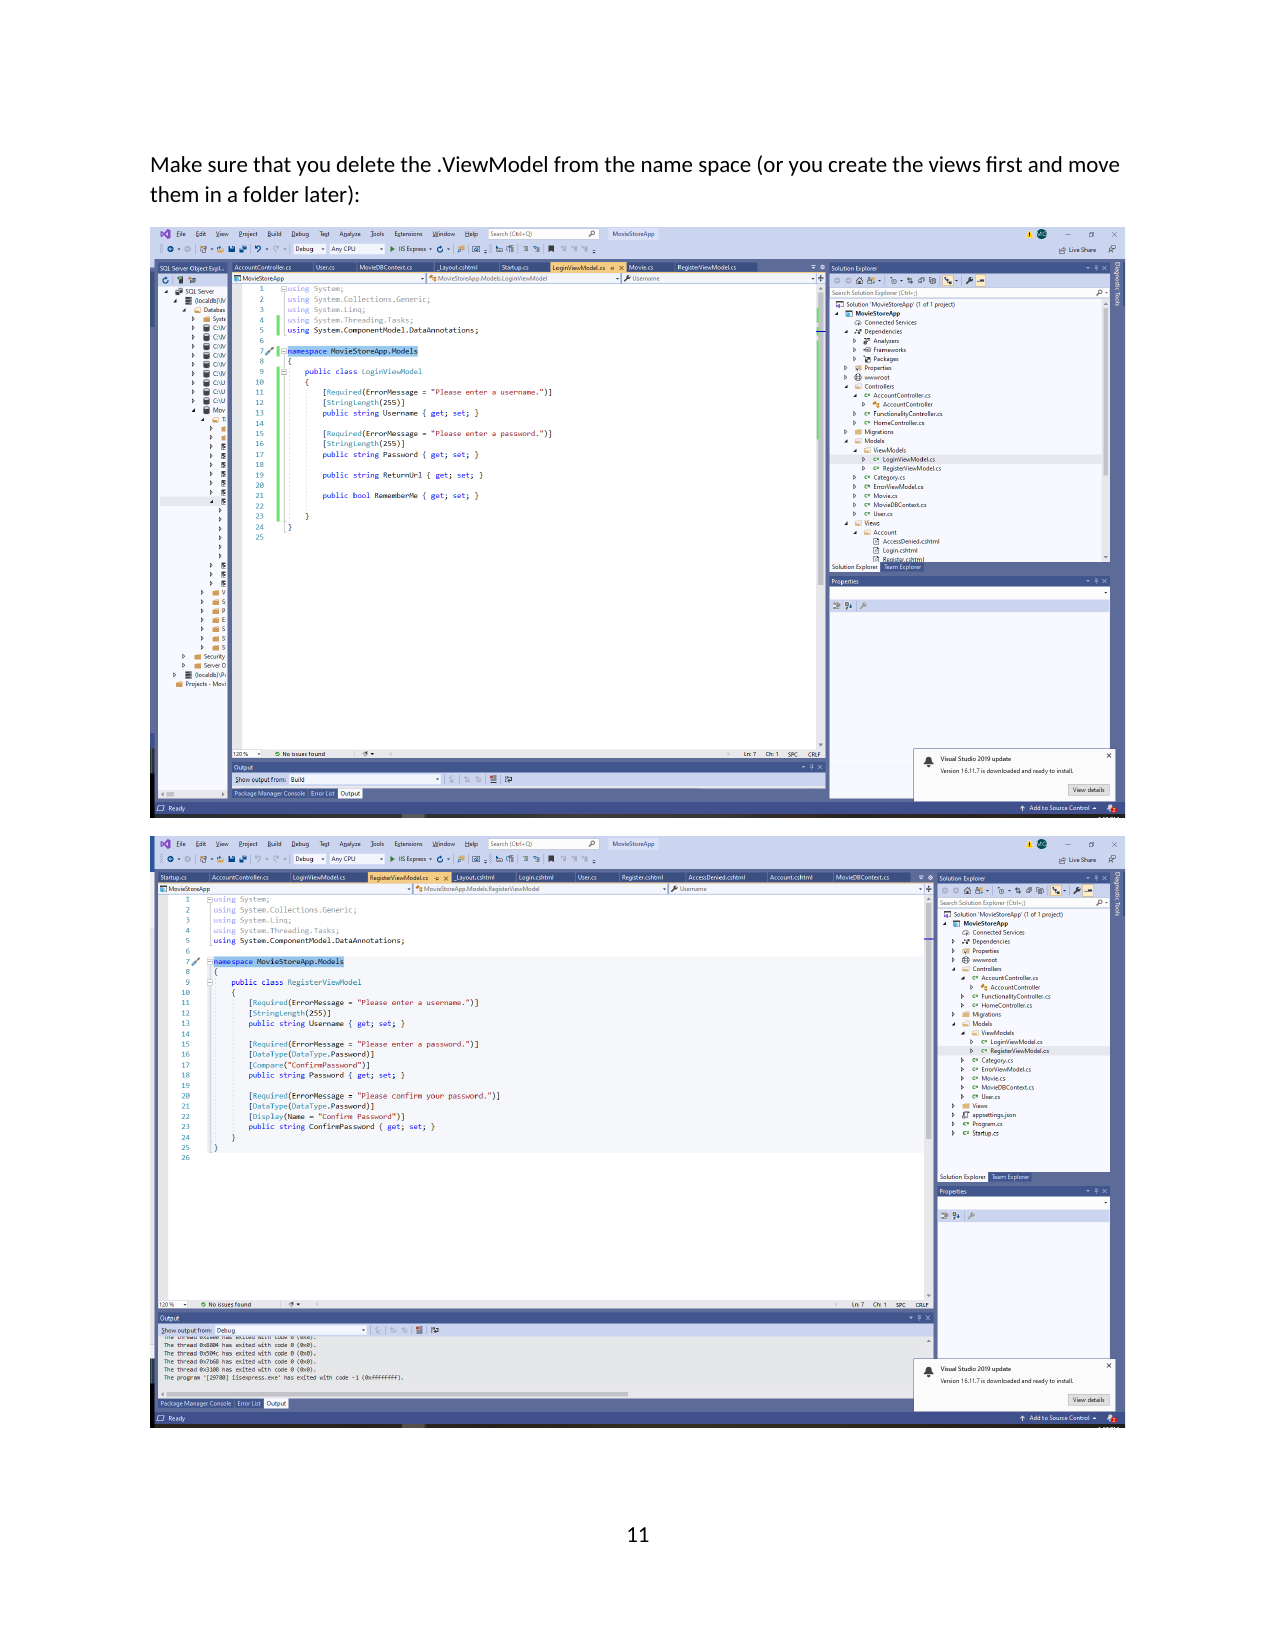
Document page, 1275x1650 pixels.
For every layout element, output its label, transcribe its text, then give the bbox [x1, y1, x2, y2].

picture [150, 227, 1125, 818]
picture [150, 836, 1125, 1428]
text Make sure that you delete the .ViewModel from the name space (or you create the views first and move them in a folder later): [150, 150, 1125, 208]
